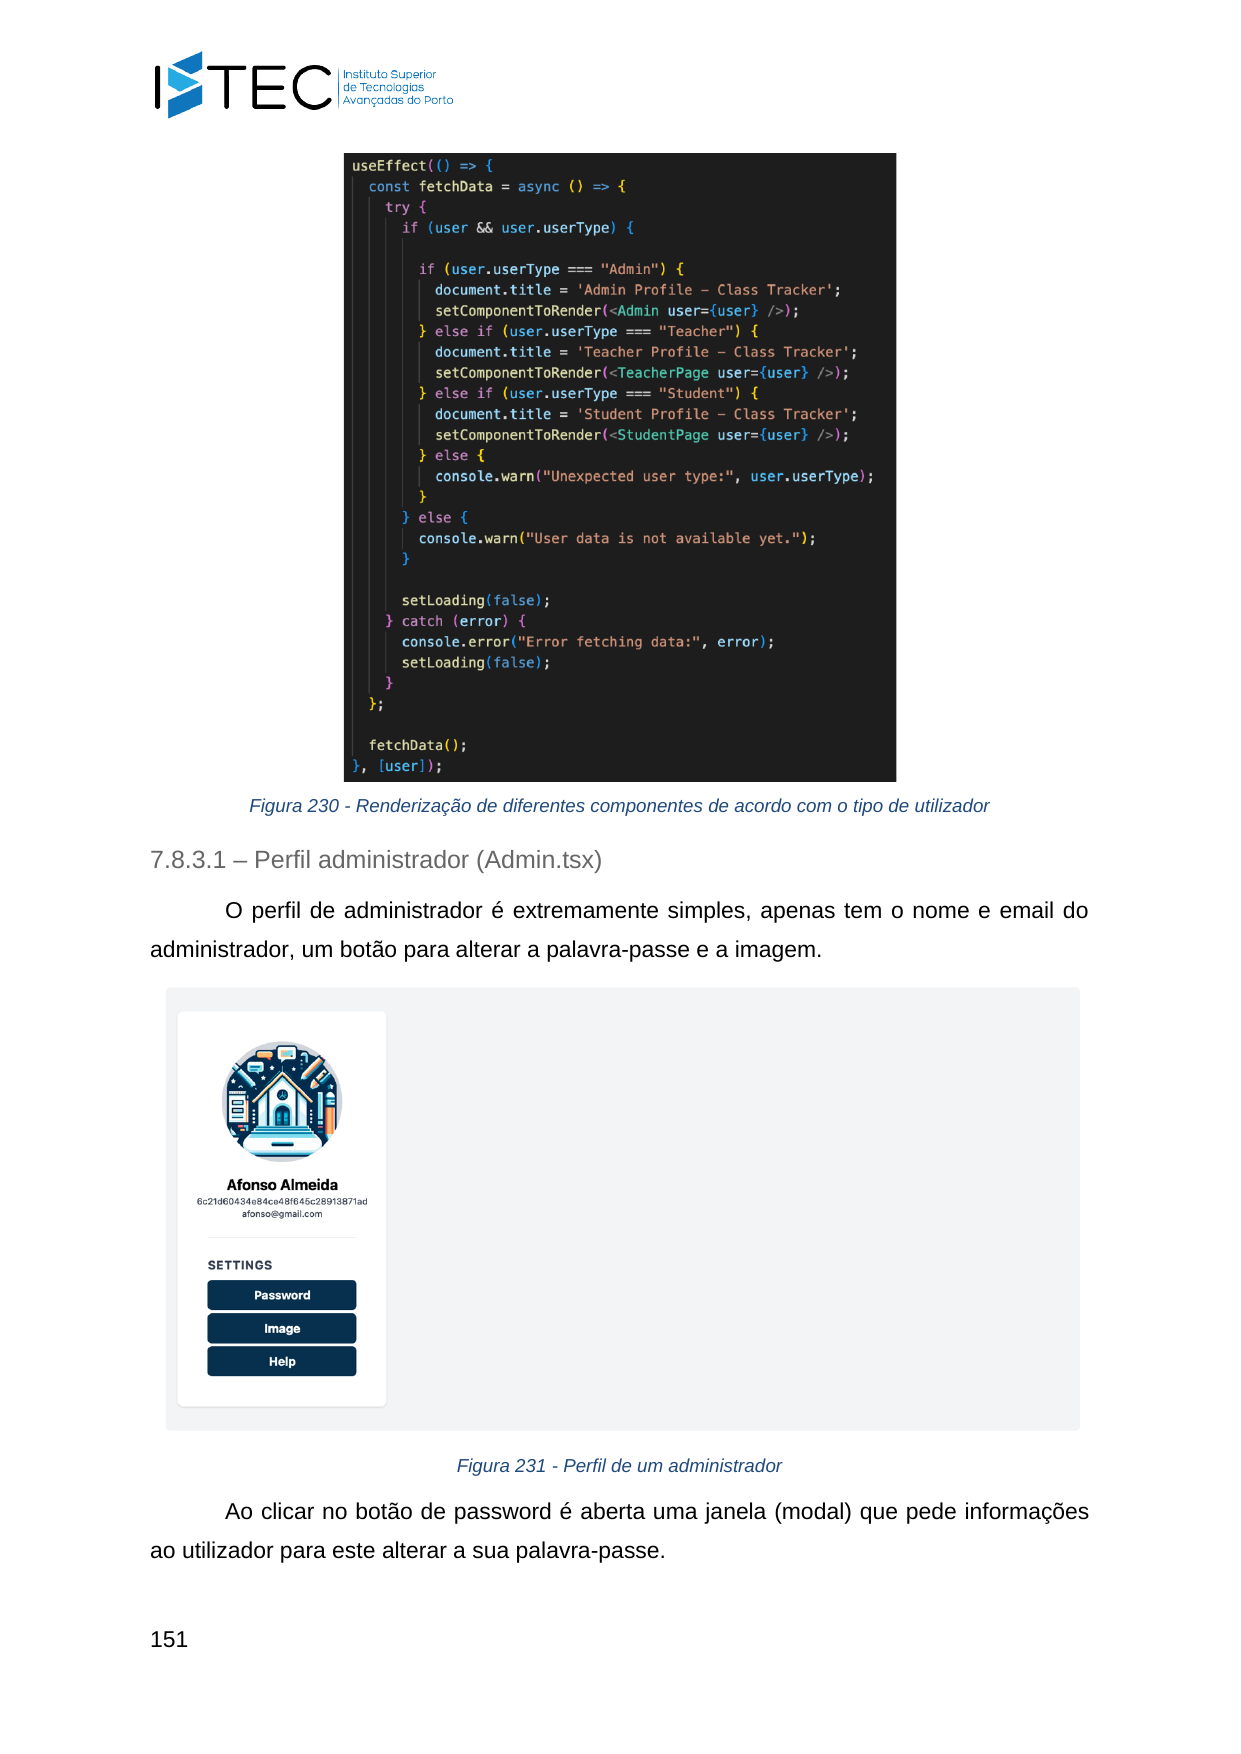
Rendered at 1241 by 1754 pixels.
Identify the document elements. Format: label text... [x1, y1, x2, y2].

subtitle 7.8.3.1 – Perfil administrador (Admin.tsx) [150, 845, 1090, 874]
text Figura 231 - Perfil de um administrador [150, 1455, 1090, 1477]
picture [343, 153, 897, 782]
picture [150, 51, 454, 129]
text O perfil de administrador é extremamente simples, apenas tem o nome e email do administrador, um botão para alterar a palavra-passe e a imagem. [150, 897, 1090, 963]
picture [150, 975, 1091, 1443]
text Ao clicar no botão de password é aberta uma janela (modal) que pede informações ao utilizador para este alterar a sua palavra-passe. [150, 1498, 1090, 1563]
text Figura 230 - Renderização de diferentes componentes de acordo com o tipo de utilizador [150, 794, 1090, 816]
